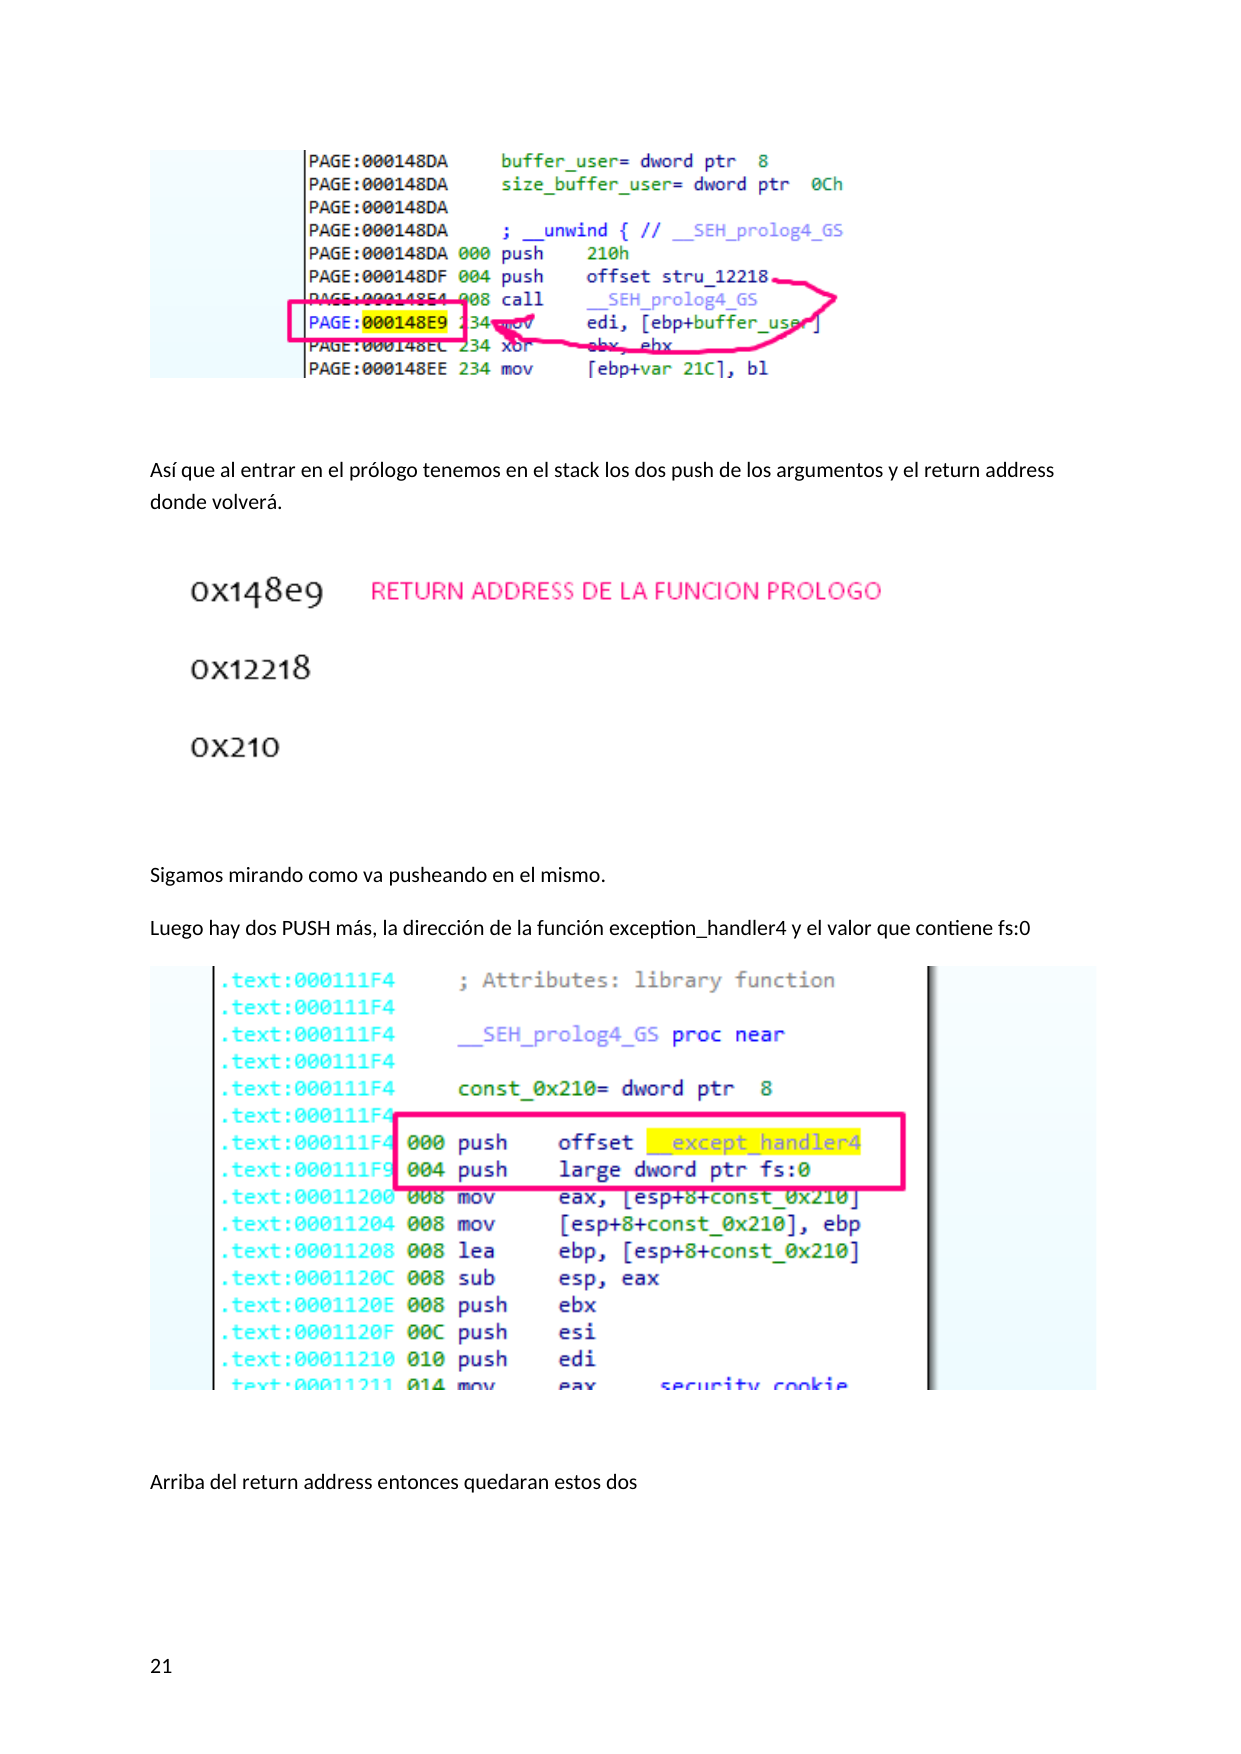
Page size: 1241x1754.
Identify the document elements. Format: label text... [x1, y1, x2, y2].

picture [150, 966, 1097, 1390]
text Así que al entrar en el prólogo tenemos en el stack los dos push de los argumentos y el return address donde volverá. [150, 456, 1090, 515]
text Arriba del return address entonces quedaran estos dos [150, 1468, 1090, 1495]
picture [150, 541, 1040, 835]
text Sigamos mirando como va pusheando en el mismo. [150, 861, 1090, 888]
text Luego hay dos PUSH más, la dirección de la función exception_handler4 y el valor que contiene fs:0 [150, 914, 1090, 941]
picture [150, 150, 1091, 378]
